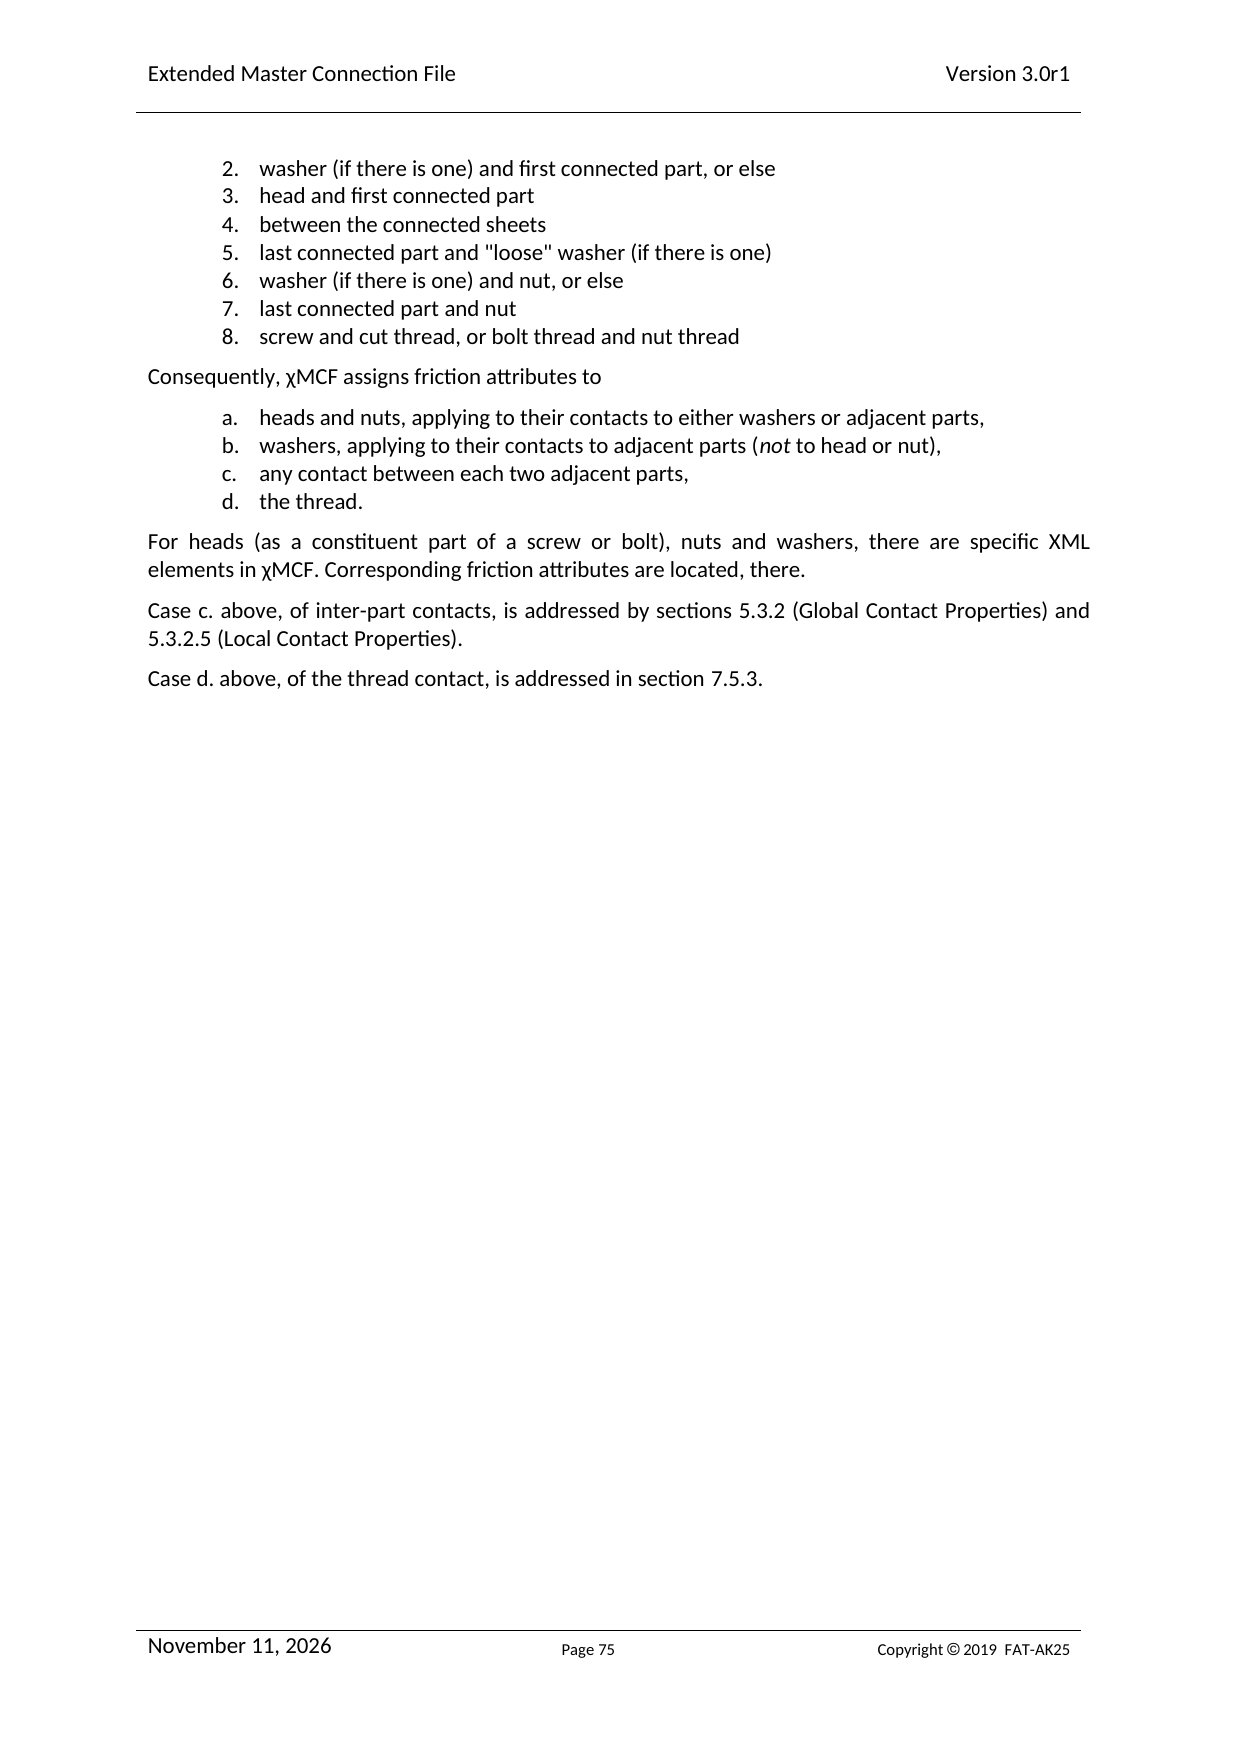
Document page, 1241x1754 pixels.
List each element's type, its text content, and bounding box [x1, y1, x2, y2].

list last connected part and nut [222, 294, 1092, 322]
text Case c. above, of inter-part contacts, is addressed by sections 5.3.2 (Global Contact Properties) and 5.3.2.5 (Local Contact Properties). [148, 596, 1092, 652]
list washer (if there is one) and nut, or else [222, 266, 1092, 294]
list last connected part and "loose" washer (if there is one) [222, 238, 1092, 266]
list head and first connected part [222, 182, 1092, 210]
text For heads (as a constituent part of a screw or bolt), nuts and washers, there are specific XML elements in χMCF. Corresponding friction attributes are located, there. [148, 527, 1092, 583]
text Case d. above, of the thread contact, is addressed in section 7.5.3. [148, 664, 1092, 692]
list between the connected sheets [222, 210, 1092, 238]
text Consequently, χMCF assigns friction attributes to [148, 362, 1092, 390]
list washers, applying to their contacts to adjacent parts (not to head or nut), [222, 431, 1092, 459]
list any contact between each two adjacent parts, [222, 459, 1092, 487]
list heads and nuts, applying to their contacts to either washers or adjacent parts, [222, 403, 1092, 431]
list screw and cut thread, or bolt thread and nut thread [222, 322, 1092, 350]
list washer (if there is one) and first connected part, or else [222, 154, 1092, 182]
list the thread. [222, 487, 1092, 515]
